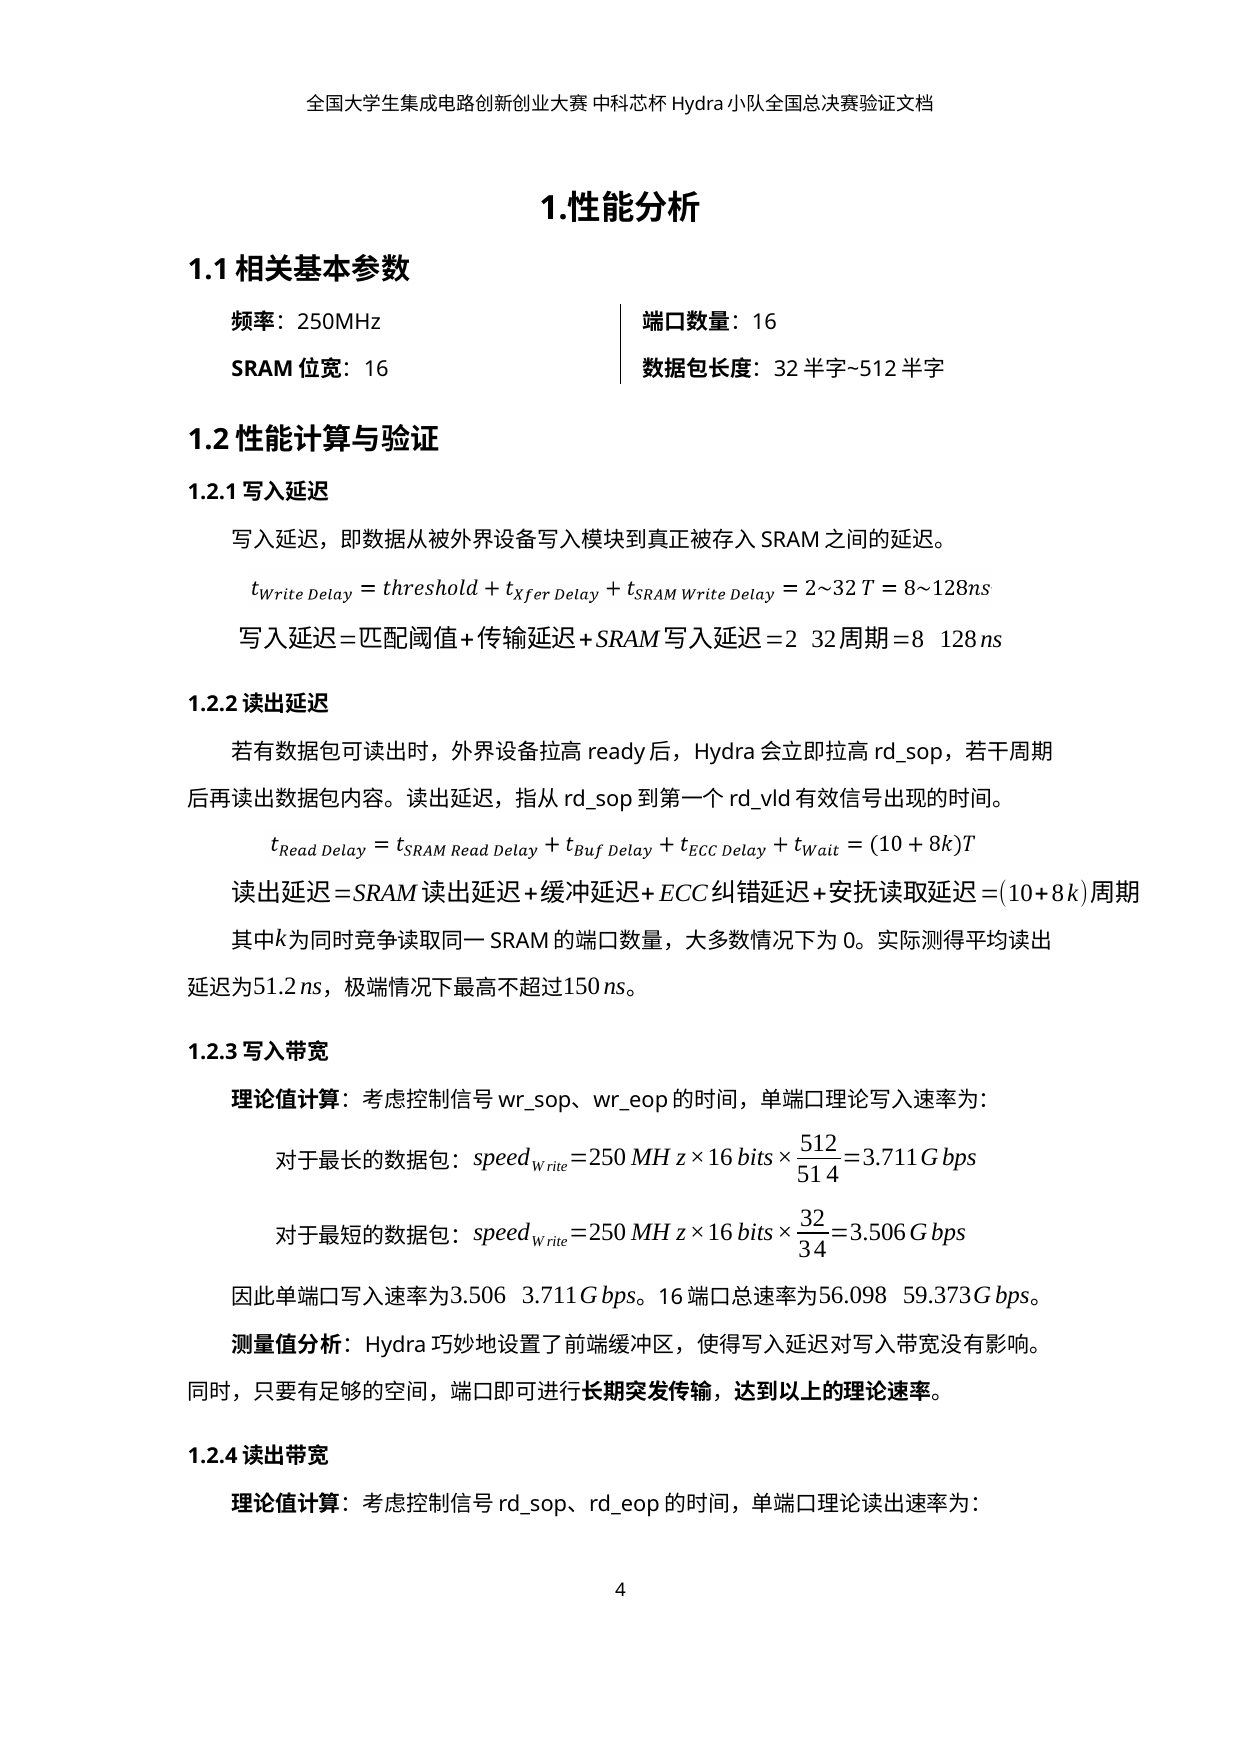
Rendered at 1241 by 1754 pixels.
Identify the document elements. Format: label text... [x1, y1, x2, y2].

text 数据包长度：32半字~512半字 [642, 351, 1053, 383]
text 因此单端口写入速率为。16端口总速率为。 [187, 1279, 1053, 1311]
text 测量值分析：Hydra巧妙地设置了前端缓冲区，使得写入延迟对写入带宽没有影响。同时，只要有足够的空间，端口即可进行长期突发传输，达到以上的理论速率。 [187, 1327, 1053, 1406]
text 理论值计算：考虑控制信号wr_sop、wr_eop的时间，单端口理论写入速率为： [187, 1082, 1053, 1114]
text 若有数据包可读出时，外界设备拉高ready后，Hydra会立即拉高rd_sop，若干周期后再读出数据包内容。读出延迟，指从rd_sop到第一个rd_vld有效信号出现的时间。 [187, 734, 1053, 813]
text SRAM位宽：16 [187, 351, 598, 383]
subtitle 1.2.2读出延迟 [187, 686, 1053, 717]
subtitle 1.2.1写入延迟 [187, 474, 1053, 506]
text 端口数量：16 [642, 304, 1053, 336]
text 理论值计算：考虑控制信号rd_sop、rd_eop的时间，单端口理论读出速率为： [187, 1486, 1053, 1518]
subtitle 1.2.4读出带宽 [187, 1438, 1053, 1470]
text 对于最短的数据包： [231, 1204, 1053, 1263]
subtitle 1.2.3写入带宽 [187, 1034, 1053, 1066]
text 其中为同时竞争读取同一SRAM的端口数量，大多数情况下为0。实际测得平均读出延迟为，极端情况下最高不超过。 [187, 923, 1053, 1002]
subtitle 1.1相关基本参数 [187, 245, 1053, 288]
text 频率：250MHz [187, 304, 598, 336]
subtitle 1.2性能计算与验证 [187, 415, 1053, 458]
text 对于最长的数据包： [231, 1129, 1053, 1188]
subtitle 1.性能分析 [187, 181, 1053, 229]
picture [265, 828, 975, 863]
picture [248, 569, 992, 610]
text 写入延迟，即数据从被外界设备写入模块到真正被存入SRAM之间的延迟。 [187, 522, 1053, 554]
